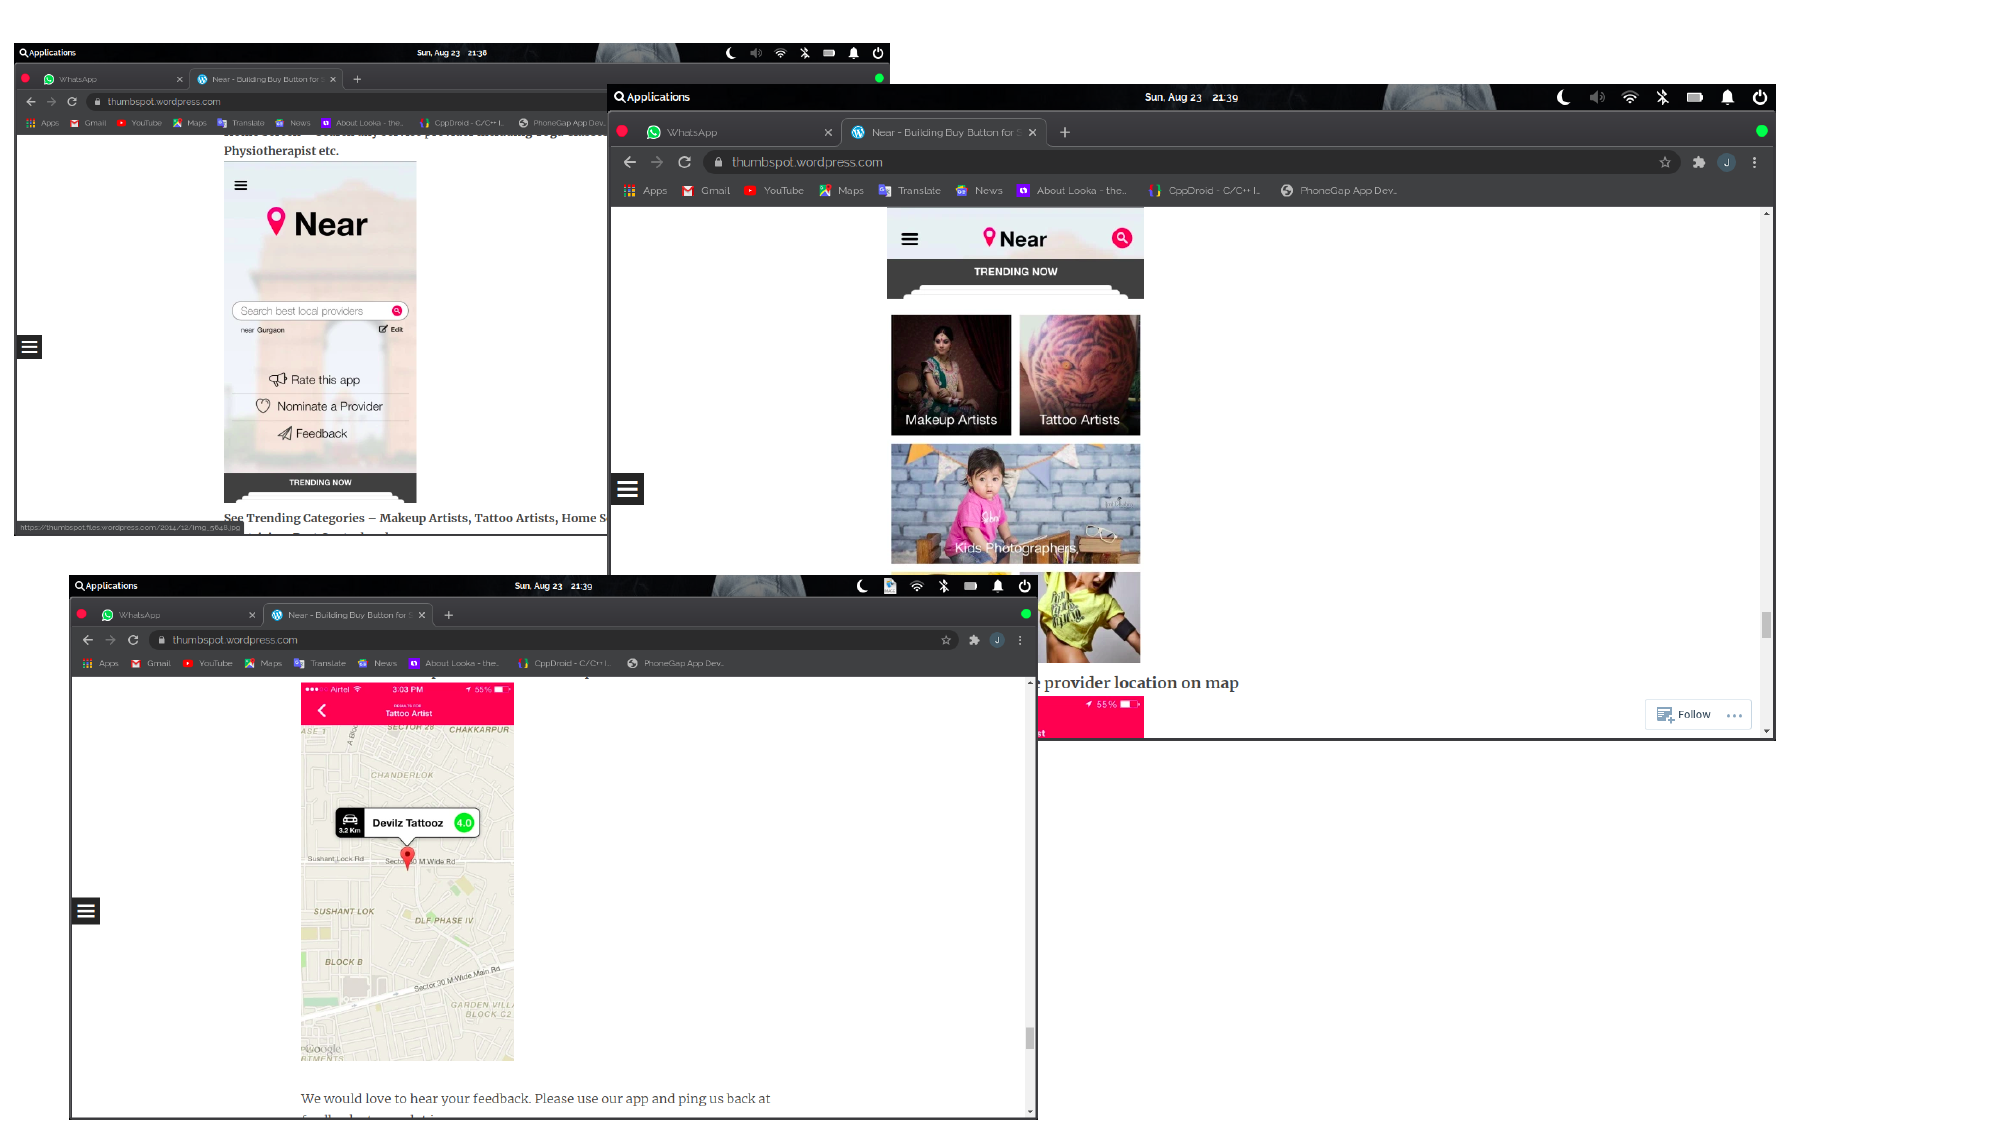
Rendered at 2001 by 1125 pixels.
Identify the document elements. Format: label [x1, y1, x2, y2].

picture [13, 43, 1776, 1120]
